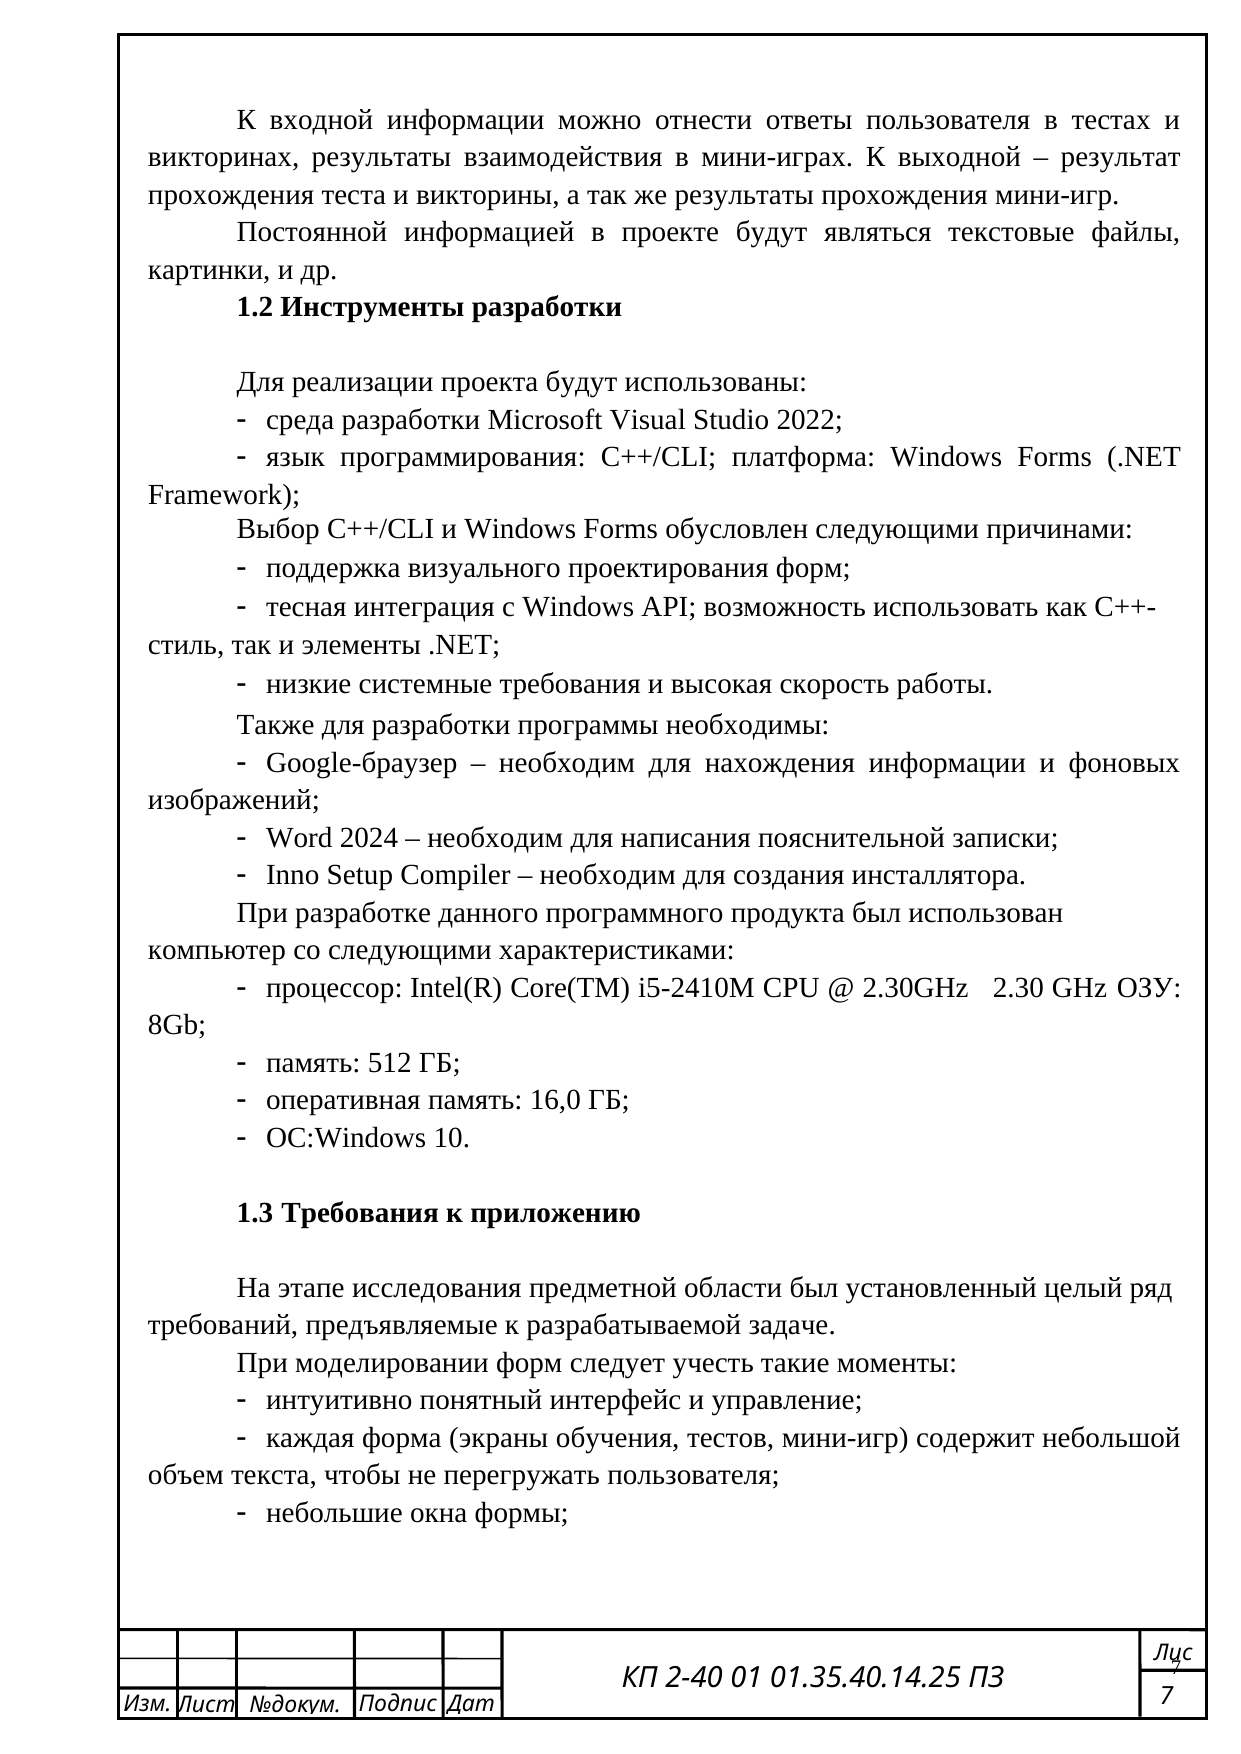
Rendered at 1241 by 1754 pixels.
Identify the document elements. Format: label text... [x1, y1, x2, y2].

list ОС:Windows 10. [148, 1117, 1181, 1154]
text К входной информации можно отнести ответы пользователя в тестах и викторинах, результаты взаимодействия в мини-играх. К выходной – результат прохождения теста и викторины, а так же результаты прохождения мини-игр. [148, 99, 1181, 212]
list память: 512 ГБ; [148, 1042, 1181, 1079]
list Google-браузер – необходим для нахождения информации и фоновых изображений; [148, 742, 1181, 817]
text 1.2 Инструменты разработки [148, 287, 1181, 324]
text компьютер со следующими характеристиками: [148, 929, 1181, 967]
list Выбор C++/CLI и Windows Forms обусловлен следующими причинами: [148, 512, 1181, 545]
text На этапе исследования предметной области был установленный целый ряд [148, 1267, 1181, 1304]
list Требования к приложению [236, 1192, 1181, 1229]
list процессор: Intel(R) Core(TM) i5-2410M CPU @ 2.30GHz 2.30 GHz ОЗУ: 8Gb; [148, 967, 1181, 1042]
text При разработке данного программного продукта был использован [236, 892, 1181, 929]
list небольшие окна формы; [148, 1492, 1181, 1529]
text требований, предъявляемые к разрабатываемой задаче. [148, 1304, 1181, 1342]
list среда разработки Microsoft Visual Studio 2022; [148, 399, 1181, 437]
list оперативная память: 16,0 ГБ; [148, 1079, 1187, 1117]
text Для реализации проекта будут использованы: [148, 362, 1181, 399]
text Постоянной информацией в проекте будут являться текстовые файлы, картинки, и др. [148, 212, 1181, 287]
list Word 2024 – необходим для написания пояснительной записки; [148, 817, 1181, 854]
list Inno Setup Compiler – необходим для создания инсталлятора. [148, 854, 1181, 892]
list низкие системные требования и высокая скорость работы. [148, 666, 1181, 699]
list интуитивно понятный интерфейс и управление; [148, 1379, 1181, 1417]
list поддержка визуального проектирования форм; [148, 550, 1181, 584]
list каждая форма (экраны обучения, тестов, мини-игр) содержит небольшой объем текста, чтобы не перегружать пользователя; [148, 1417, 1181, 1492]
list тесная интеграция с Windows API; возможность использовать как C++-стиль, так и элементы .NET; [148, 589, 1181, 661]
list язык программирования: C++/CLI; платформа: Windows Forms (.NET Framework); [148, 437, 1181, 512]
text При моделировании форм следует учесть такие моменты: [148, 1342, 1181, 1379]
list Также для разработки программы необходимы: [148, 704, 1181, 742]
